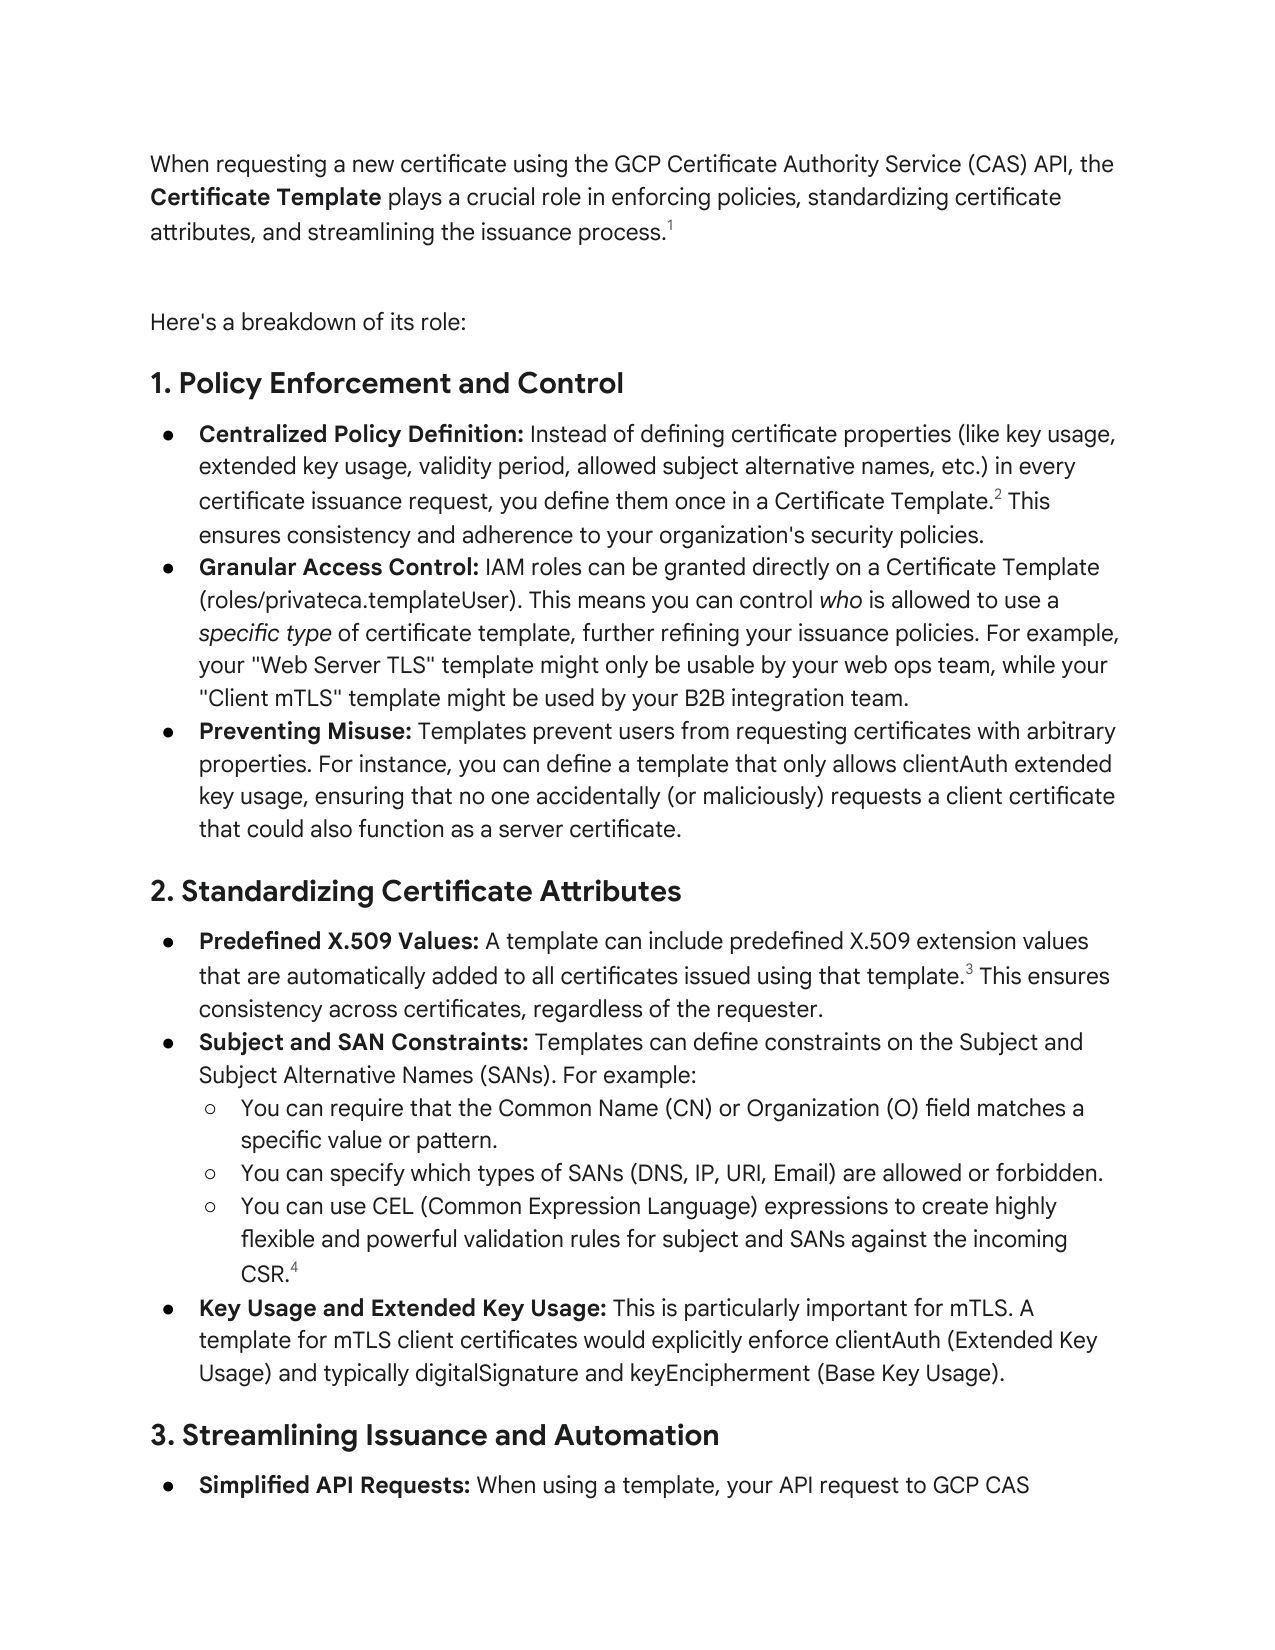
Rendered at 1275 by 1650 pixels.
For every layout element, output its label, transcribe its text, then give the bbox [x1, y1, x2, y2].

text Here's a breakdown of its role: [150, 308, 1125, 337]
list Granular Access Control: IAM roles can be granted directly on a Certificate Template (roles/privateca.templateUser). This means you can control who is allowed to use a specific type of certificate template, further refining your issuance policies. For example, your "Web Server TLS" template might only be usable by your web ops team, while your "Client mTLS" template might be used by your B2B integration team. [161, 554, 1125, 713]
list Key Usage and Extended Key Usage: This is particularly important for mTLS. A template for mTLS client certificates would explicitly enforce clientAuth (Extended Key Usage) and typically digitalSignature and keyEncipherment (Base Key Usage). [161, 1294, 1125, 1388]
list Preventing Misuse: Templates prevent users from requesting certificates with arbitrary properties. For instance, you can define a template that only allows clientAuth extended key usage, ensuring that no one accidentally (or maliciously) requests a client certificate that could also function as a server certificate. [161, 717, 1125, 844]
subtitle 1. Policy Enforcement and Control [150, 366, 1125, 402]
text When requesting a new certificate using the GCP Certificate Authority Service (CAS) API, the Certificate Template plays a crucial role in enforcing policies, standardizing certificate attributes, and streamlining the issuance process.1 [150, 150, 1125, 247]
list You can require that the Common Name (CN) or Organization (O) field matches a specific value or pattern. [203, 1094, 1125, 1155]
subtitle 3. Streamlining Issuance and Automation [150, 1417, 1125, 1453]
list Subject and SAN Constraints: Templates can define constraints on the Subject and Subject Alternative Names (SANs). For example: [161, 1028, 1125, 1090]
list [161, 1471, 1125, 1500]
list Predefined X.509 Values: A template can include predefined X.509 extension values that are automatically added to all certificates issued using that template.3 This ensures consistency across certificates, regardless of the requester. [161, 927, 1125, 1024]
list You can use CEL (Common Expression Language) expressions to create highly flexible and powerful validation rules for subject and SANs against the incoming CSR.4 [203, 1192, 1125, 1289]
subtitle 2. Standardizing Certificate Attributes [150, 873, 1125, 909]
list Centralized Policy Definition: Instead of defining certificate properties (like key usage, extended key usage, validity period, allowed subject alternative names, etc.) in every certificate issuance request, you define them once in a Certificate Template.2 This ensures consistency and adherence to your organization's security policies. [161, 420, 1125, 550]
list You can specify which types of SANs (DNS, IP, URI, Email) are allowed or forbidden. [203, 1159, 1125, 1188]
